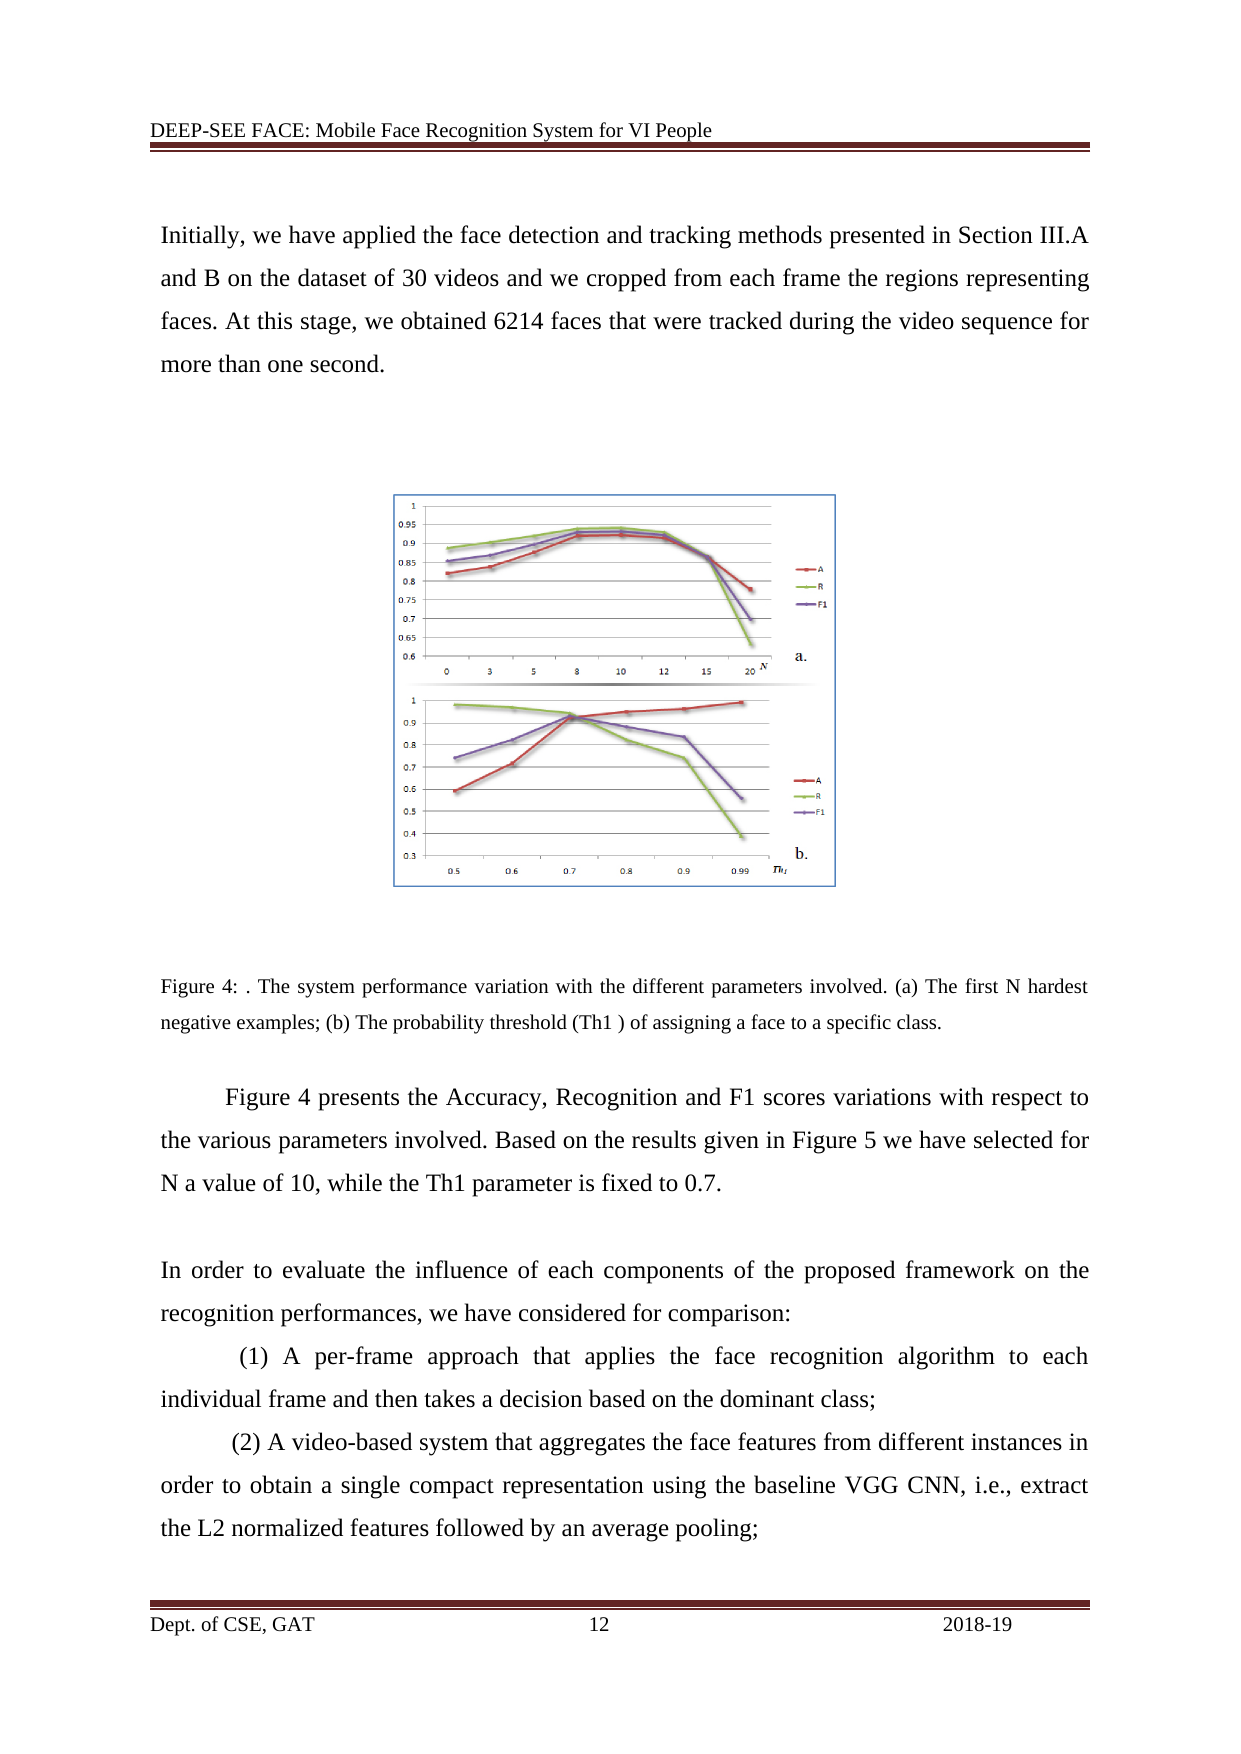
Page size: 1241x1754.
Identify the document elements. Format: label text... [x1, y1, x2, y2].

picture [368, 478, 854, 887]
text Figure 4: . The system performance variation with the different parameters involved. (a) The first N hardest negative examples; (b) The probability threshold (Th1 ) of assigning a face to a specific class. [160, 974, 1090, 1034]
text Initially, we have applied the face detection and tracking methods presented in Section III.A and B on the dataset of 30 videos and we cropped from each frame the regions representing faces. At this stage, we obtained 6214 faces that were tracked during the video sequence for more than one second. [160, 220, 1090, 378]
text (2) A video-based system that aggregates the face features from different instances in order to obtain a single compact representation using the baseline VGG CNN, i.e., extract the L2 normalized features followed by an average pooling; [160, 1427, 1090, 1542]
text In order to evaluate the influence of each components of the proposed framework on the recognition performances, we have considered for comparison: [160, 1255, 1090, 1327]
text Figure 4 presents the Accuracy, Recognition and F1 scores variations with respect to the various parameters involved. Based on the results given in Figure 5 we have selected for N a value of 10, while the Th1 parameter is fixed to 0.7. [160, 1082, 1090, 1197]
text (1) A per-frame approach that applies the face recognition algorithm to each individual frame and then takes a decision based on the dominant class; [160, 1341, 1090, 1413]
